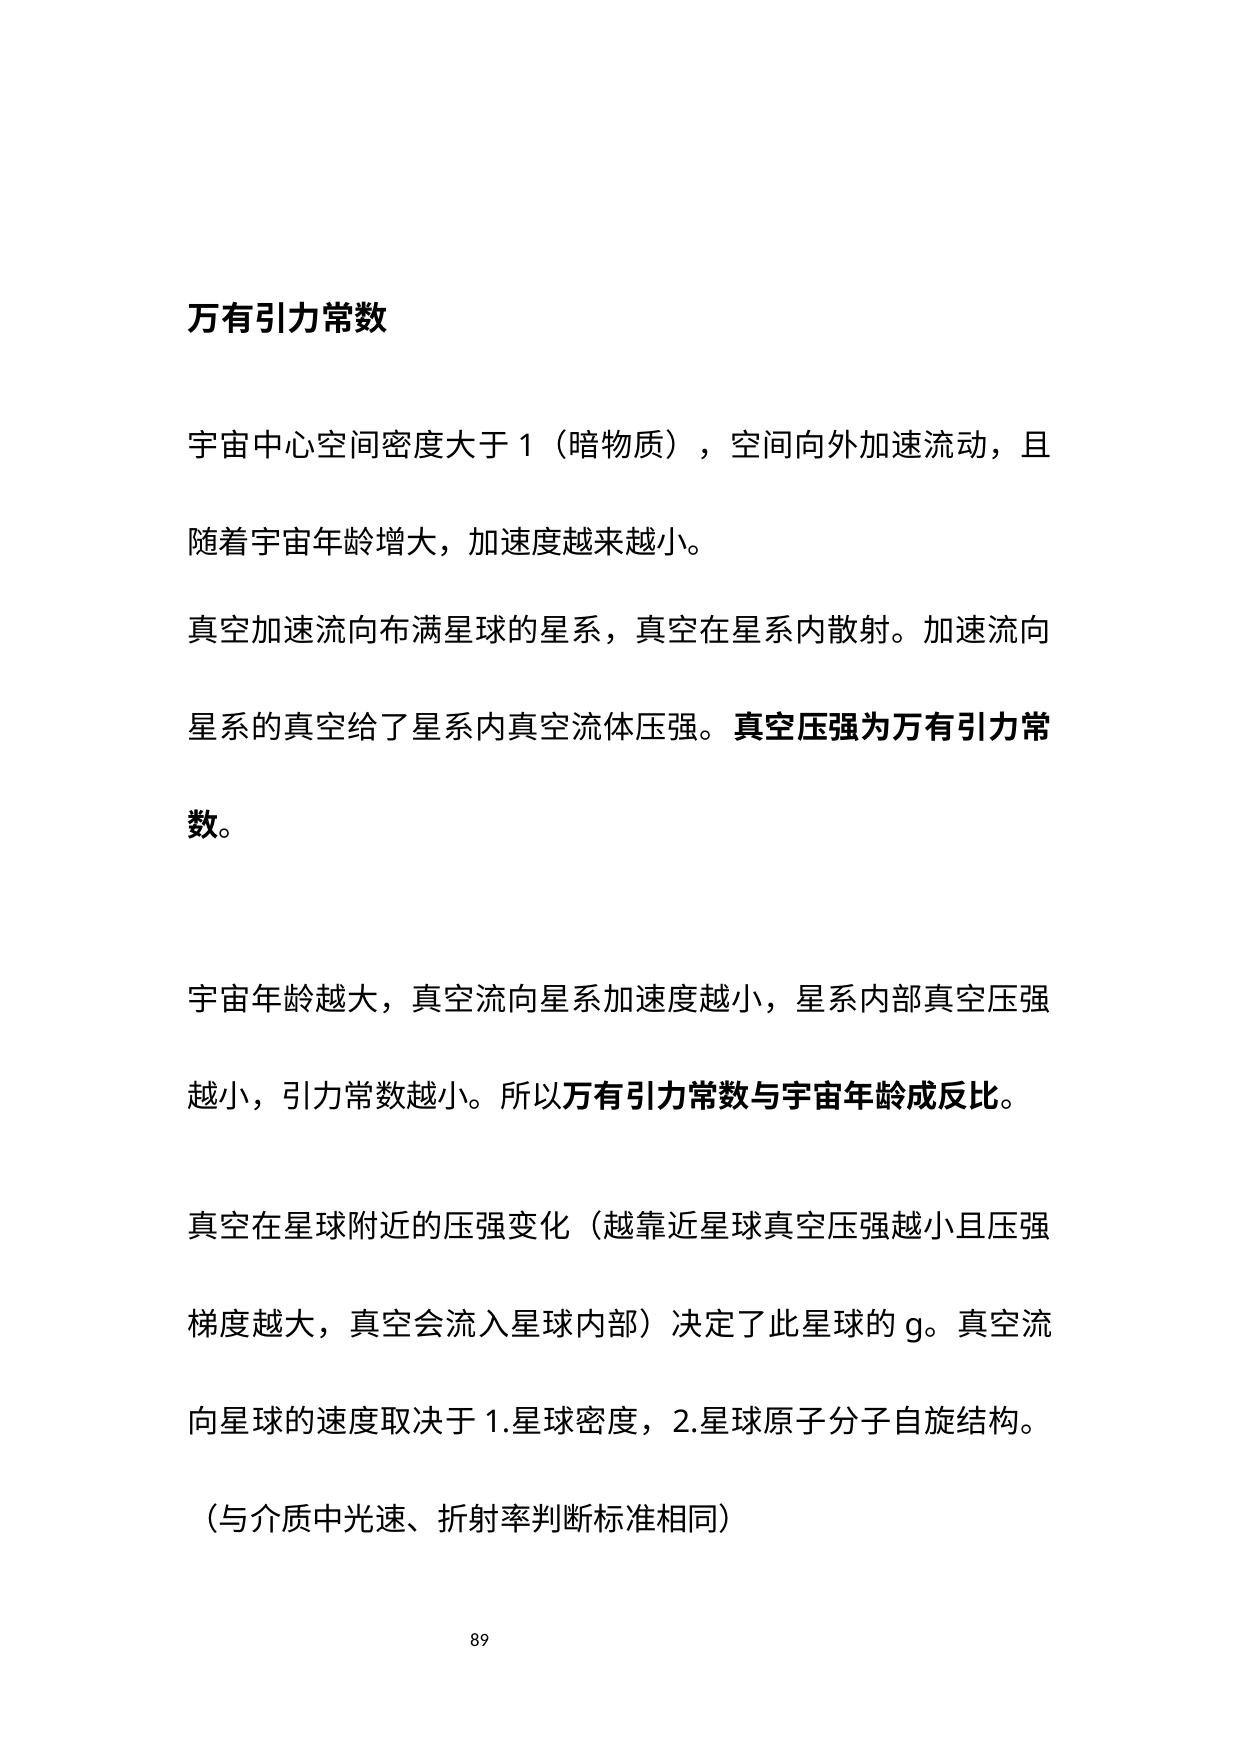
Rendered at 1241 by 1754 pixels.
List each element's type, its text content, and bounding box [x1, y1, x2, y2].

list 真空在星球附近的压强变化（越靠近星球真空压强越小且压强梯度越大，真空会流入星球内部）决定了此星球的g。真空流向星球的速度取决于1.星球密度，2.星球原子分子自旋结构。（与介质中光速、折射率判断标准相同） [187, 1192, 1053, 1549]
subtitle 万有引力常数 [187, 283, 1053, 348]
list 真空加速流向布满星球的星系，真空在星系内散射。加速流向星系的真空给了星系内真空流体压强。真空压强为万有引力常数。 [187, 595, 1053, 855]
list 宇宙中心空间密度大于1（暗物质），空间向外加速流动，且随着宇宙年龄增大，加速度越来越小。 [187, 410, 1053, 573]
list 宇宙年龄越大，真空流向星系加速度越小，星系内部真空压强越小，引力常数越小。所以万有引力常数与宇宙年龄成反比。 [187, 964, 1053, 1175]
